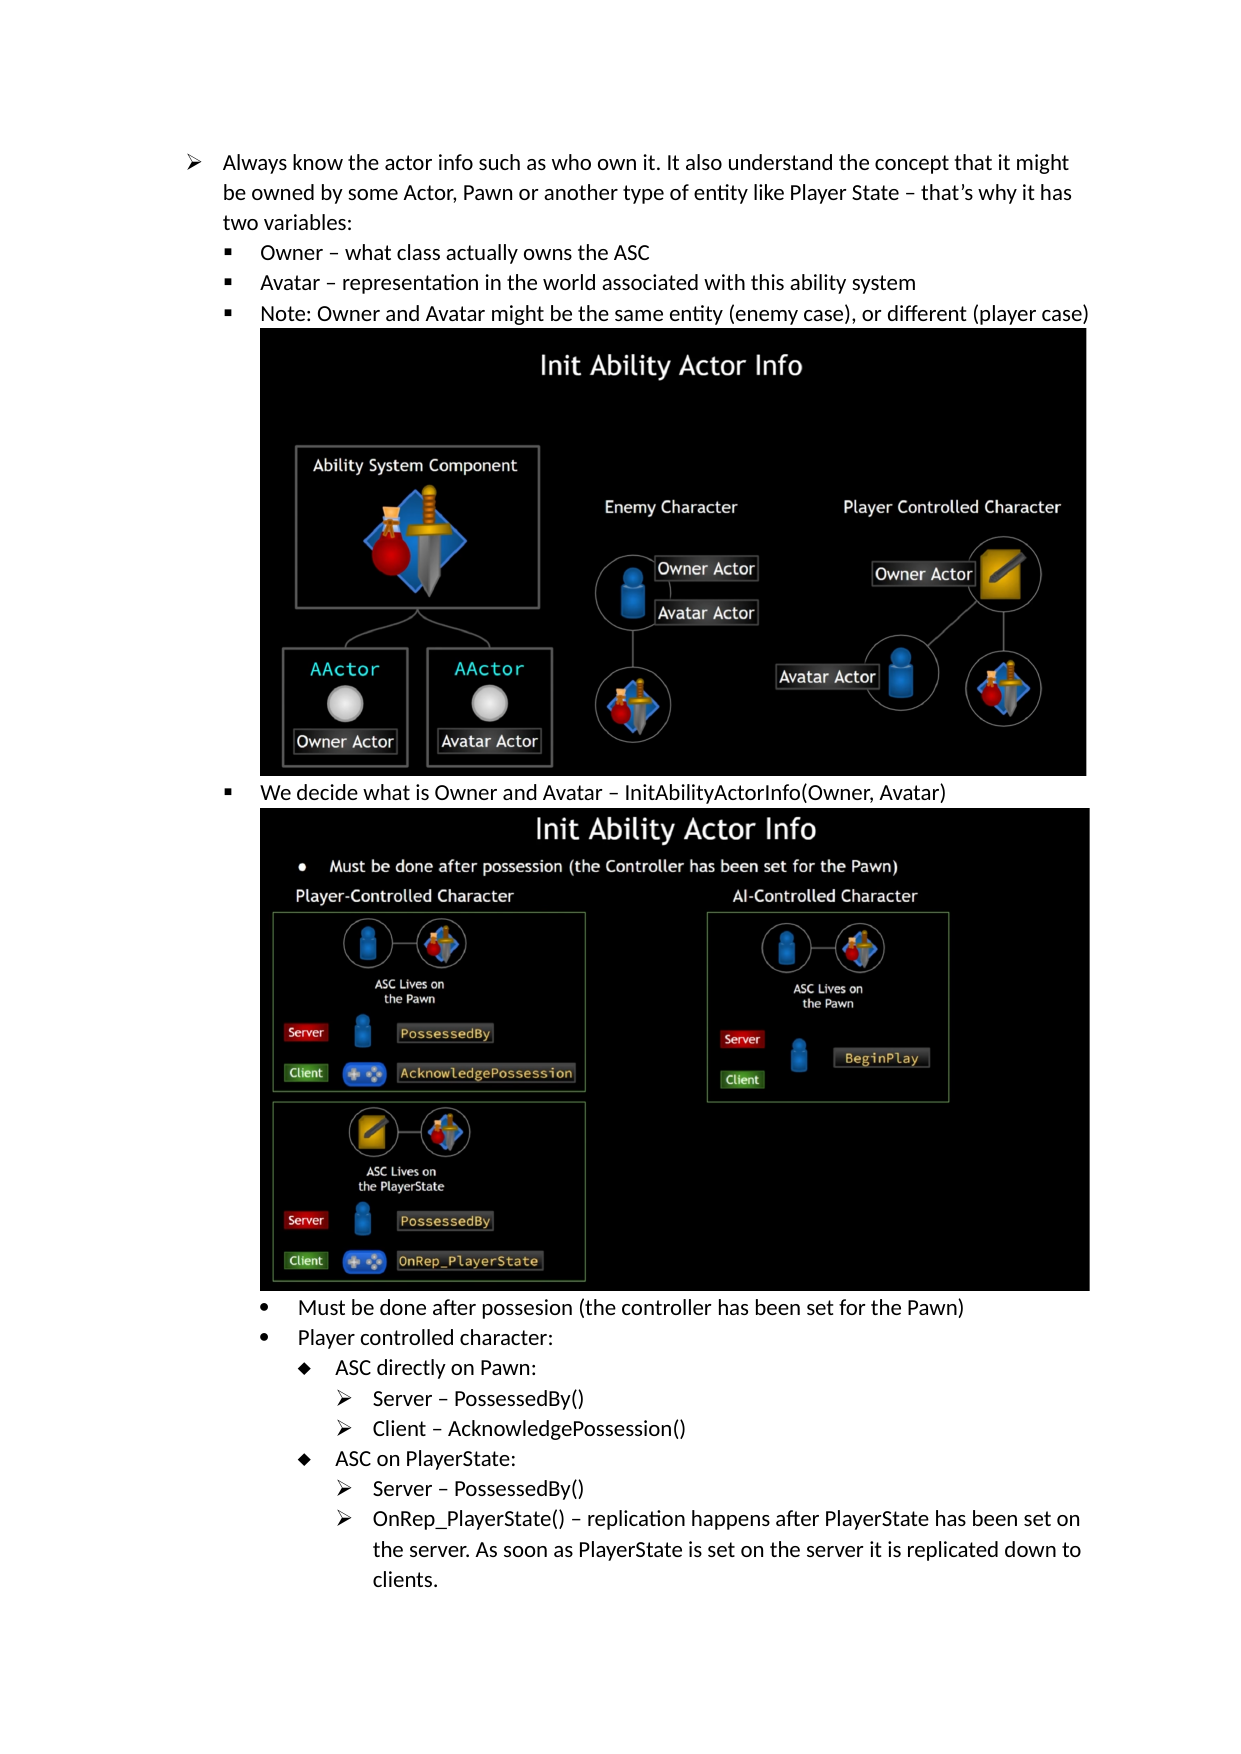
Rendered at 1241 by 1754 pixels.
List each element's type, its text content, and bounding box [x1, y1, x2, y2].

list Avatar – representation in the world associated with this ability system [223, 268, 1093, 296]
list Always know the actor info such as who own it. It also understand the concept that it might be owned by some Actor, Pawn or another type of entity like Player State – that’s why it has two variables: [185, 148, 1093, 236]
list ASC on PlayerState: [298, 1444, 1093, 1472]
list Server – PossessedBy() [335, 1384, 1093, 1412]
picture [260, 808, 1090, 1291]
list ASC directly on Pawn: [298, 1353, 1093, 1382]
picture [260, 328, 1087, 776]
list OnRep_PlayerState() – replication happens after PlayerState has been set on the server. As soon as PlayerState is set on the server it is replicated down to clients. [335, 1504, 1093, 1593]
list Owner – what class actually owns the ASC [223, 238, 1093, 266]
list Player controlled character: [260, 1323, 1093, 1351]
list Must be done after possesion (the controller has been set for the Pawn) [260, 1293, 1093, 1321]
list Server – PossessedBy() [335, 1474, 1093, 1502]
list Client – AcknowledgePossession() [335, 1414, 1093, 1442]
